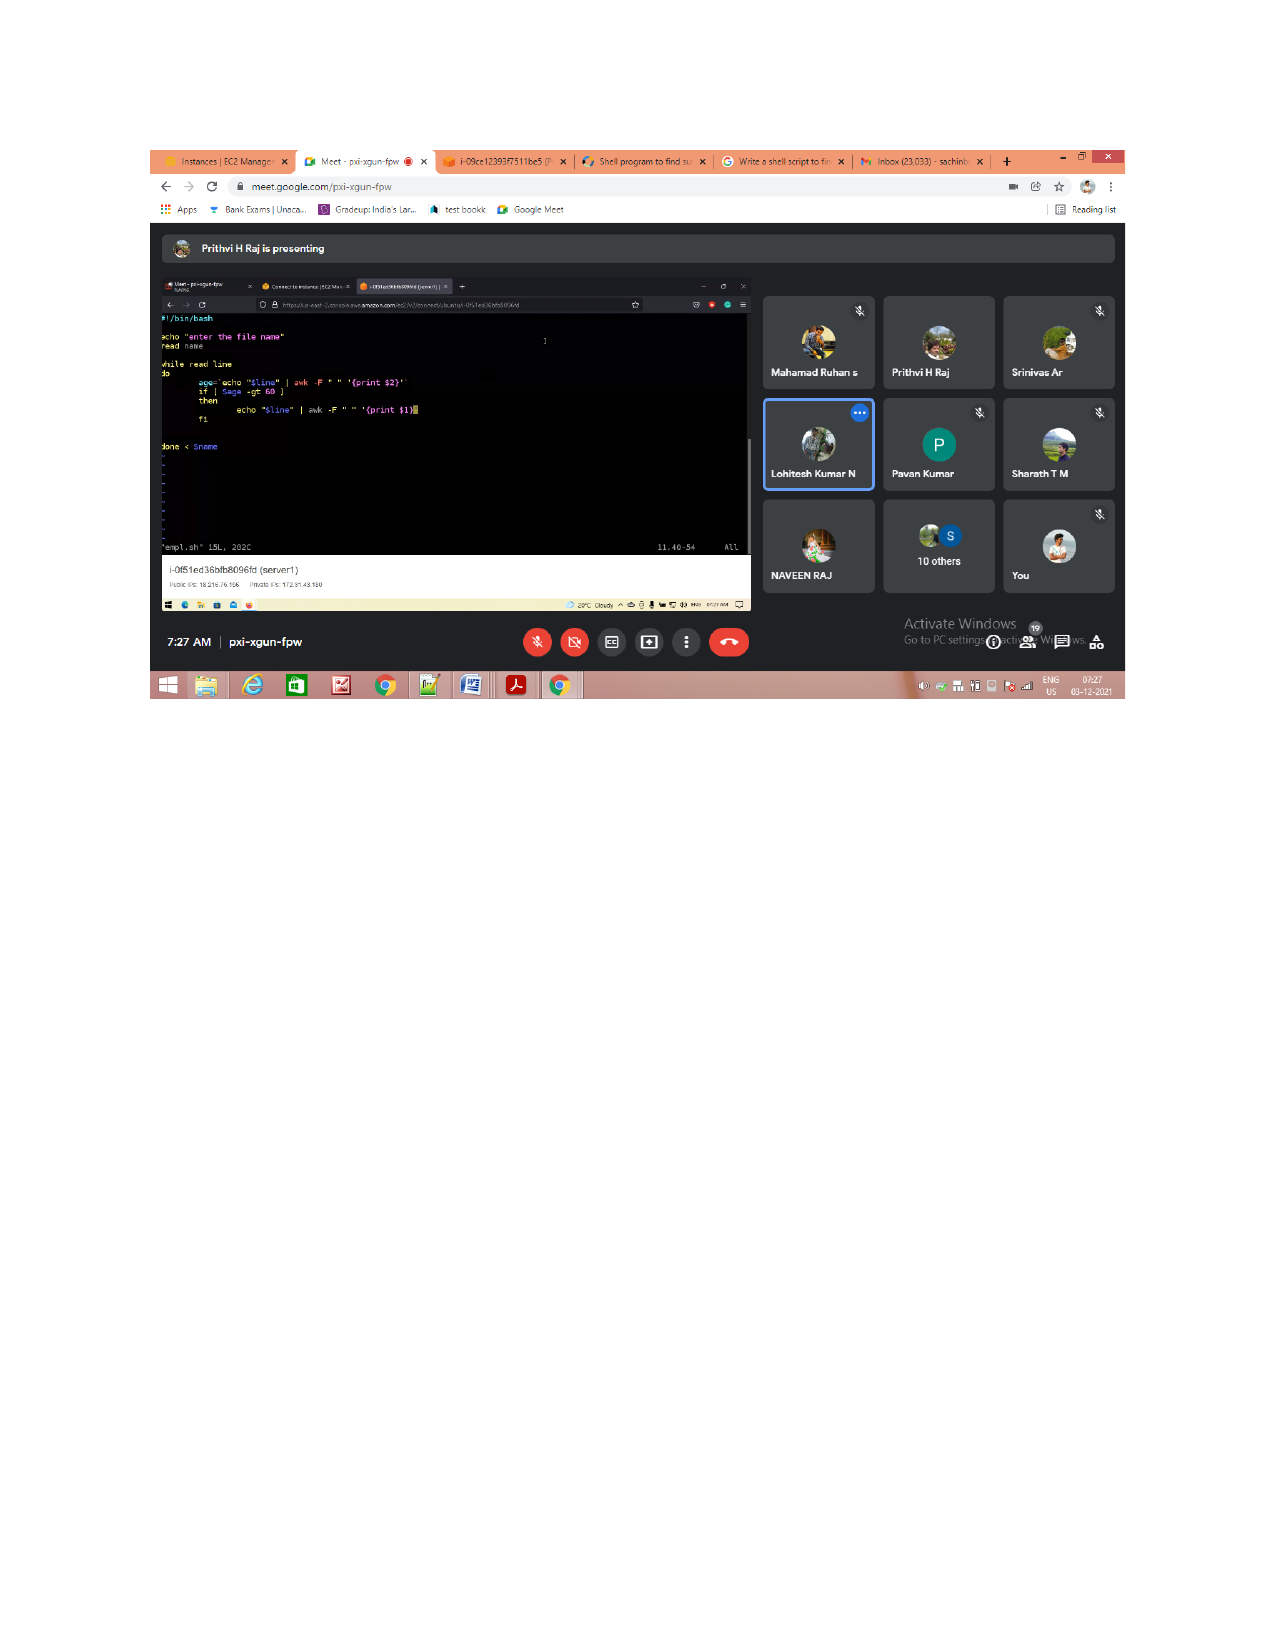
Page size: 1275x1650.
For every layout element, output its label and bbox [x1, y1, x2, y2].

picture [150, 150, 1125, 699]
